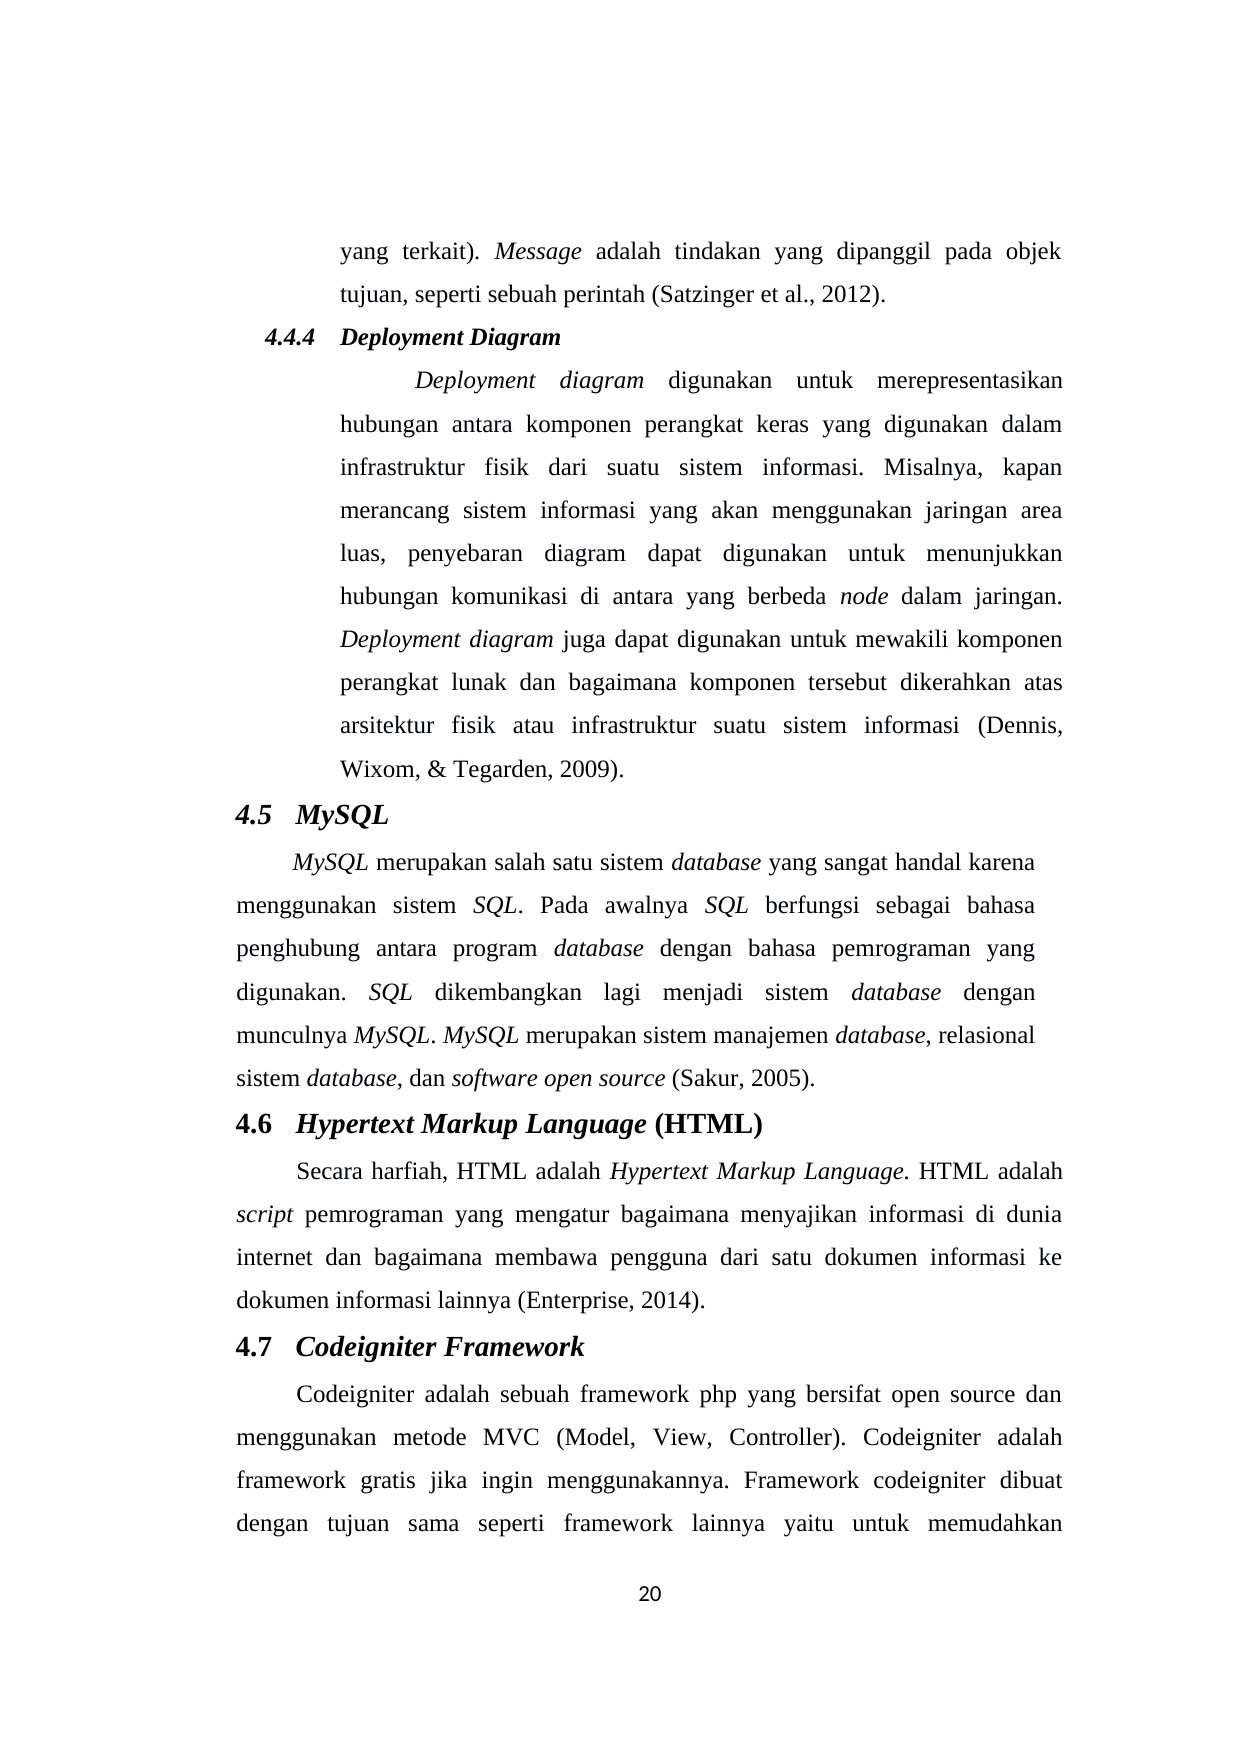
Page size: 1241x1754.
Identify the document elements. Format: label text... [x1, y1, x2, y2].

subtitle Codeigniter Framework [235, 1329, 1063, 1362]
text MySQL merupakan salah satu sistem database yang sangat handal karena menggunakan sistem SQL. Pada awalnya SQL berfungsi sebagai bahasa penghubung antara program database dengan bahasa pemrograman yang digunakan. SQL dikembangkan lagi menjadi sistem database dengan munculnya MySQL. MySQL merupakan sistem manajemen database, relasional sistem database, dan software open source (Sakur, 2005). [236, 847, 1035, 1092]
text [340, 236, 1062, 308]
list Deployment diagram digunakan untuk merepresentasikan hubungan antara komponen perangkat keras yang digunakan dalam infrastruktur fisik dari suatu sistem informasi. Misalnya, kapan merancang sistem informasi yang akan menggunakan jaringan area luas, penyebaran diagram dapat digunakan untuk menunjukkan hubungan komunikasi di antara yang berbeda node dalam jaringan. Deployment diagram juga dapat digunakan untuk mewakili komponen perangkat lunak dan bagaimana komponen tersebut dikerahkan atas arsitektur fisik atau infrastruktur suatu sistem informasi (Dennis, Wixom, & Tegarden, 2009). [340, 366, 1063, 782]
subtitle MySQL [235, 797, 1063, 830]
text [236, 1379, 1063, 1537]
text Secara harfiah, HTML adalah Hypertext Markup Language. HTML adalah script pemrograman yang mengatur bagaimana menyajikan informasi di dunia internet dan bagaimana membawa pengguna dari satu dokumen informasi ke dokumen informasi lainnya (Enterprise, 2014). [236, 1156, 1063, 1314]
subtitle Deployment Diagram [265, 322, 1063, 351]
subtitle Hypertext Markup Language (HTML) [235, 1106, 1063, 1139]
